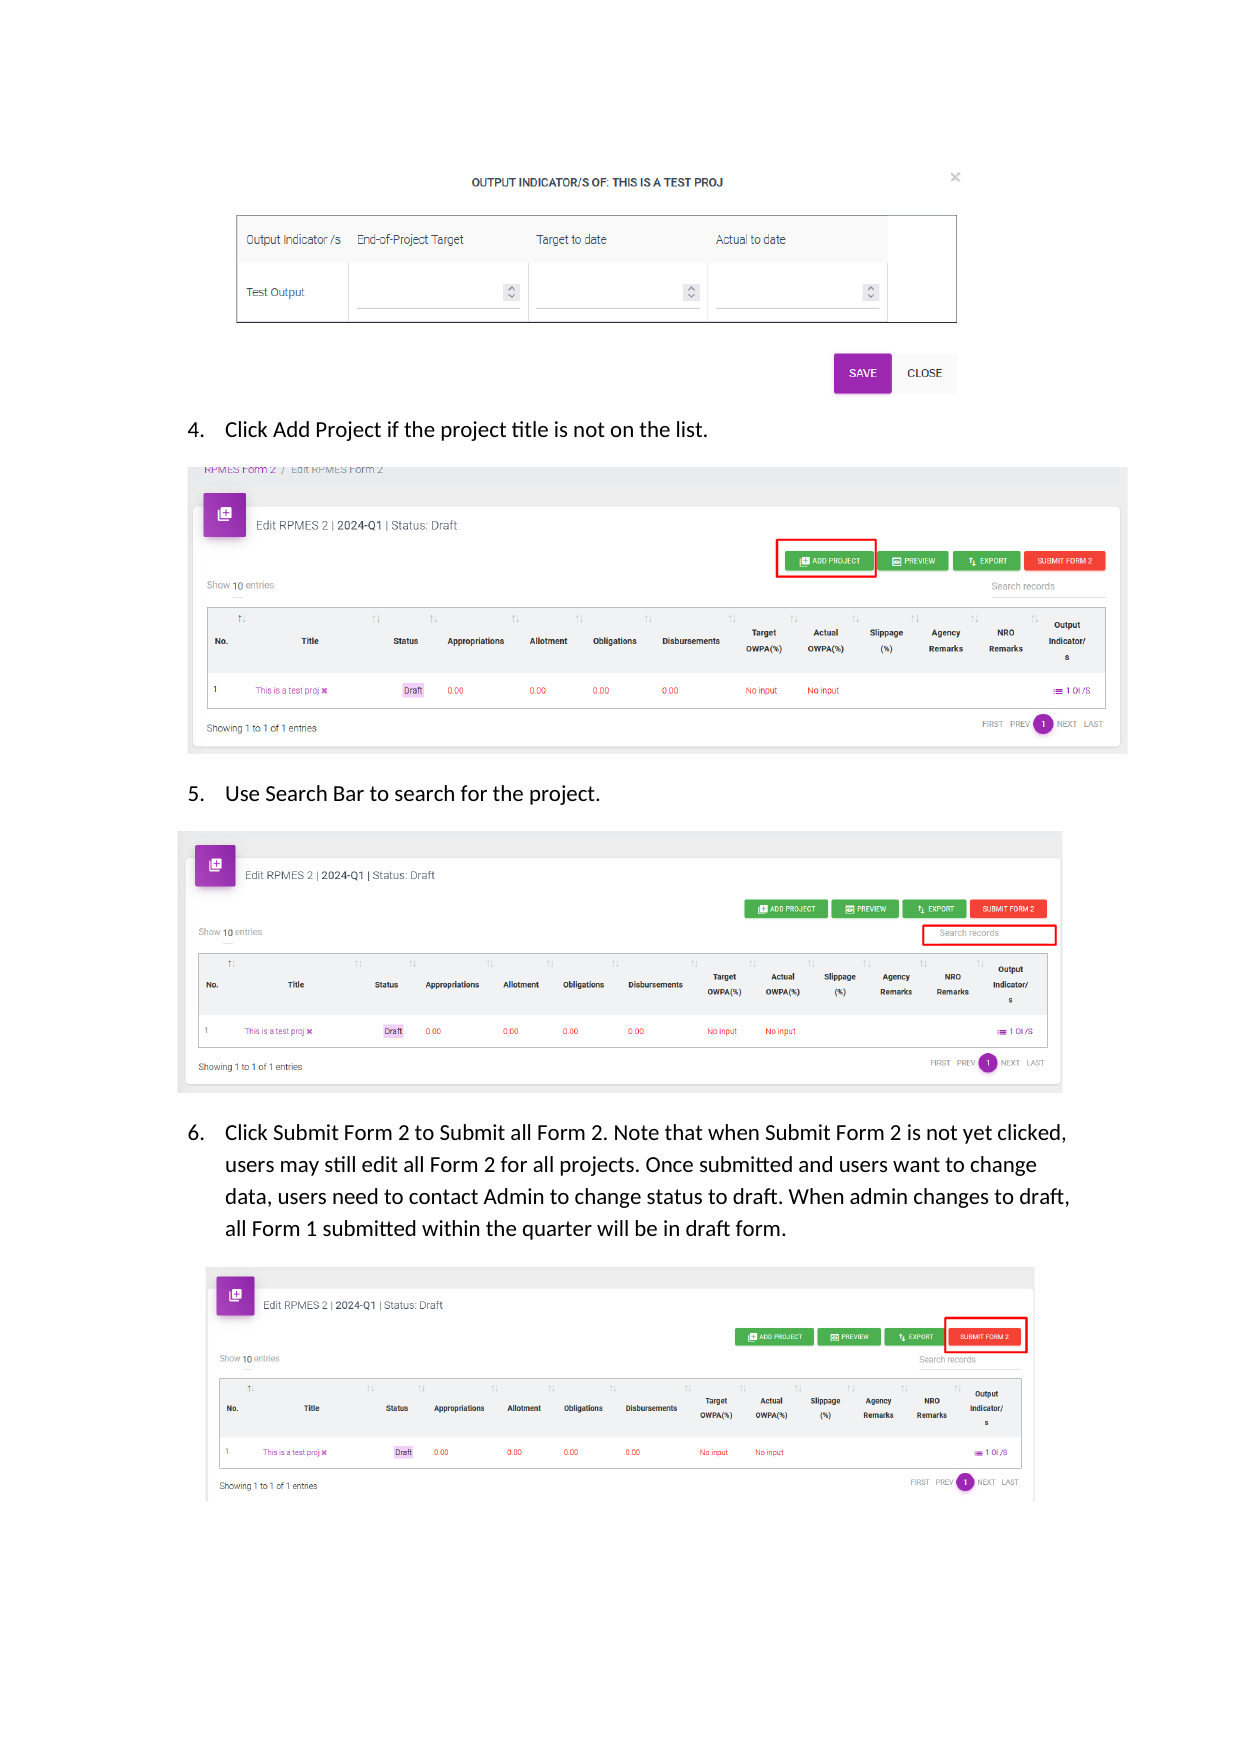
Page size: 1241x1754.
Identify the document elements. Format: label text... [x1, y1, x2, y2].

picture [177, 831, 1063, 1093]
picture [205, 1267, 1035, 1501]
list Click Submit Form 2 to Submit all Form 2. Note that when Submit Form 2 is not yet clicked, users may still edit all Form 2 for all projects. Once submitted and users want to change data, users need to contact Admin to change status to draft. When admin changes to draft, all Form 1 submitted within the quarter will be in draft form. [187, 1118, 1090, 1242]
list Use Search Bar to search for the project. [187, 779, 1090, 807]
picture [225, 158, 968, 411]
picture [187, 467, 1128, 754]
list Click Add Project if the project title is not on the list. [187, 415, 1090, 443]
